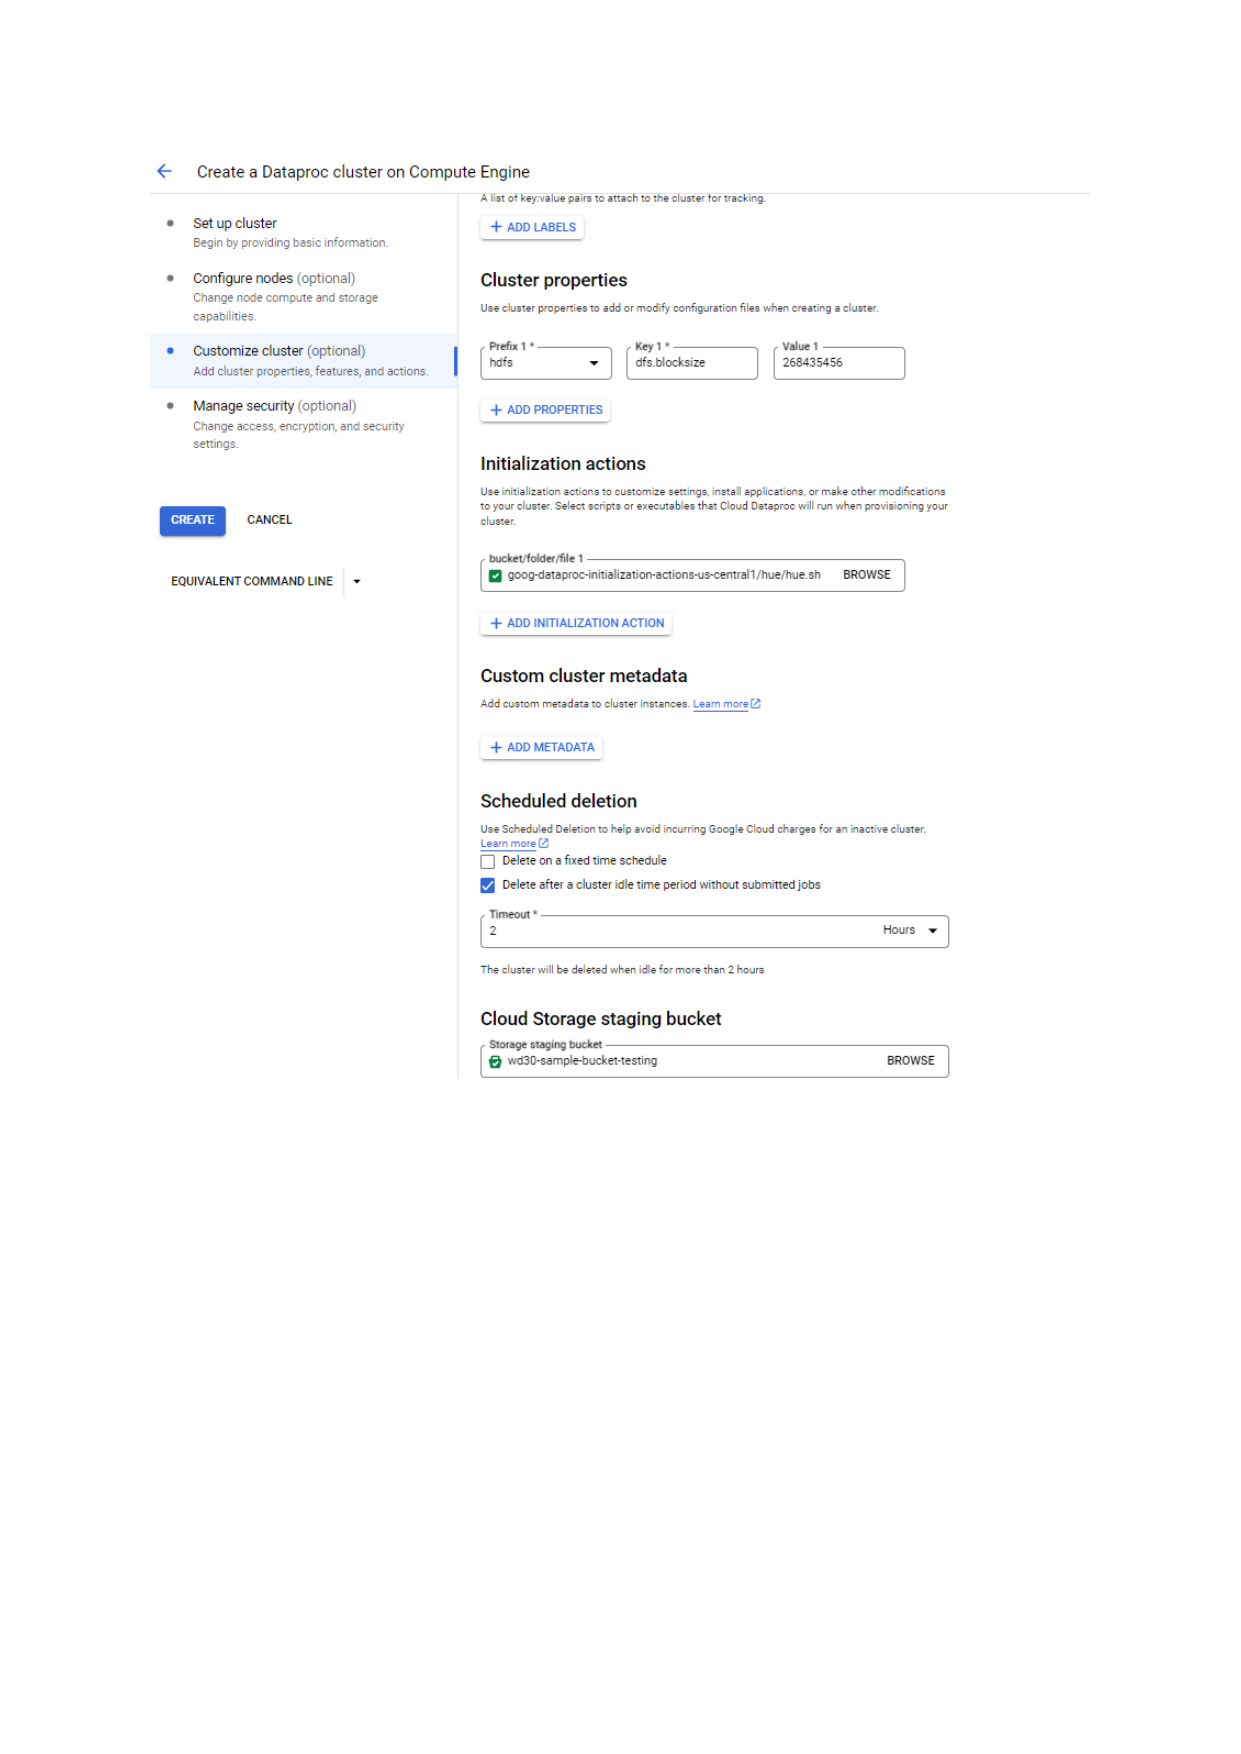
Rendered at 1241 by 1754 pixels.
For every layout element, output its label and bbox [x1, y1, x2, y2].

picture [150, 150, 1091, 1079]
